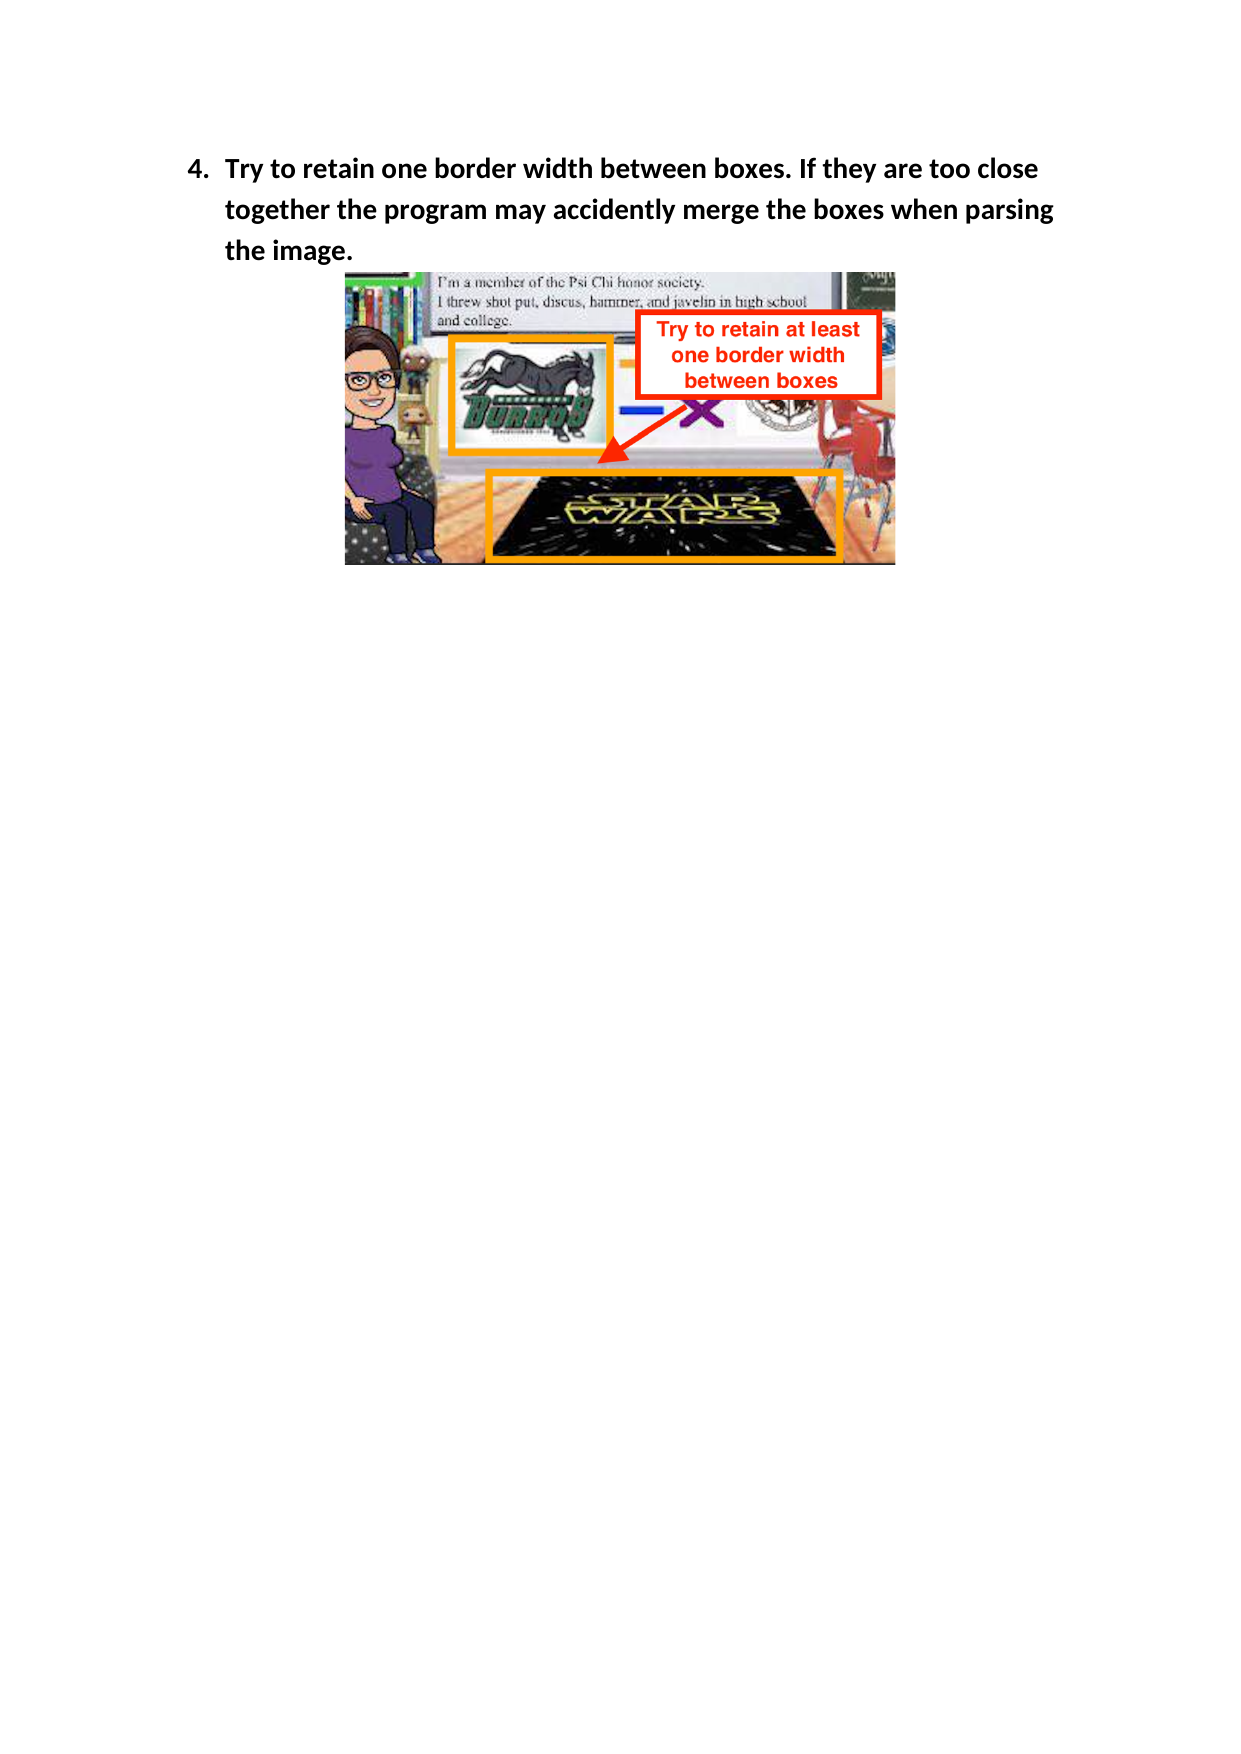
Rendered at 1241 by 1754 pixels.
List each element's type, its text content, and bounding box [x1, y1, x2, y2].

picture [344, 272, 896, 565]
list Try to retain one border width between boxes. If they are too close together the program may accidently merge the boxes when parsing the image. [187, 150, 1090, 267]
